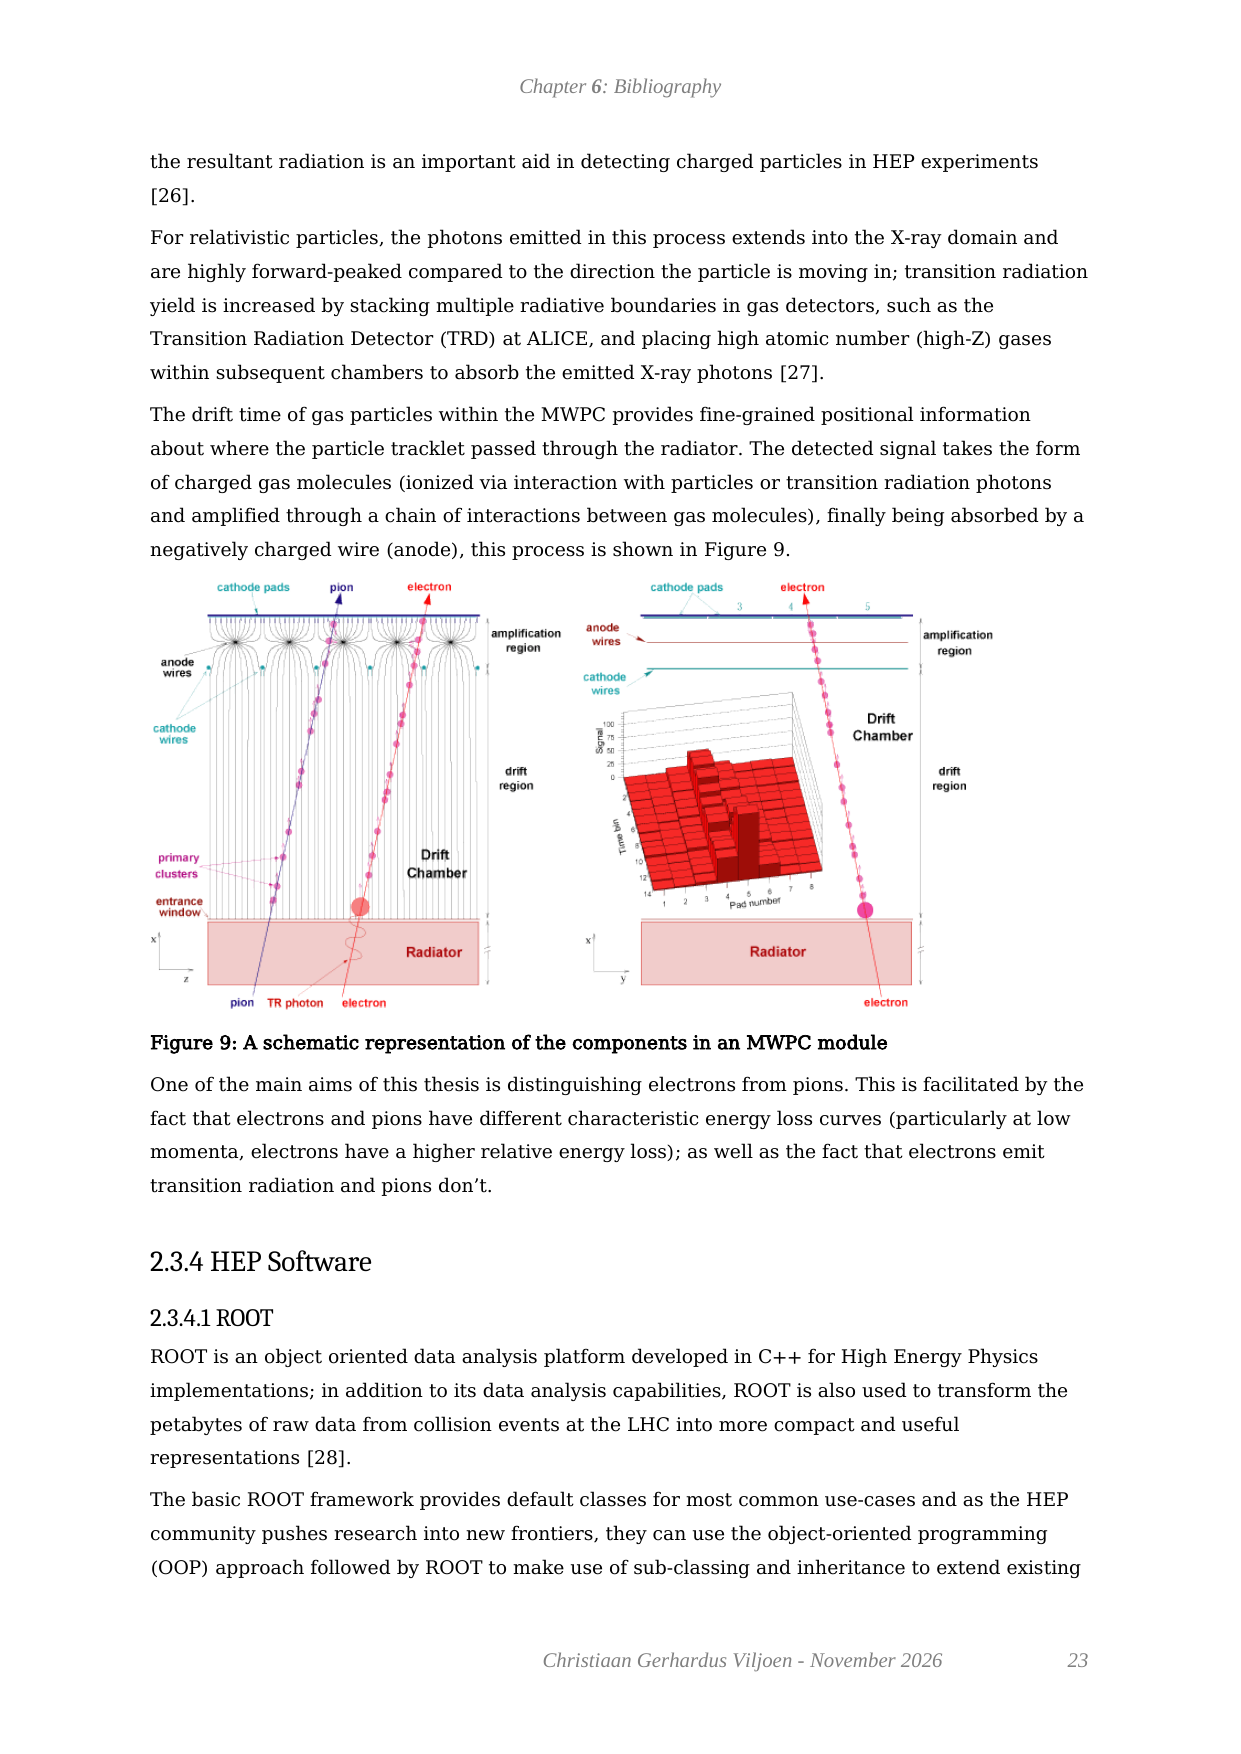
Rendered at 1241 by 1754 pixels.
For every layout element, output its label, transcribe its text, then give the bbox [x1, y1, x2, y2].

text The drift time of gas particles within the MWPC provides fine-grained positional information about where the particle tracklet passed through the radiator. The detected signal takes the form of charged gas molecules (ionized via interaction with particles or transition radiation photons and amplified through a chain of interactions between gas molecules), finally being absorbed by a negatively charged wire (anode), this process is shown in Figure 9. [150, 403, 1090, 560]
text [150, 1488, 1090, 1578]
text ROOT is an object oriented data analysis platform developed in C++ for High Energy Physics implementations; in addition to its data analysis capabilities, ROOT is also used to transform the petabytes of raw data from collision events at the LHC into more compact and useful representations . [150, 1345, 1090, 1468]
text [150, 150, 1090, 206]
subtitle HEP Software [150, 1245, 1090, 1278]
picture [150, 580, 997, 1011]
text Figure 9: A schematic representation of the components in an MWPC module [150, 1030, 1090, 1053]
text For relativistic particles, the photons emitted in this process extends into the X-ray domain and are highly forward-peaked compared to the direction the particle is moving in; transition radiation yield is increased by stacking multiple radiative boundaries in gas detectors, such as the Transition Radiation Detector (TRD) at ALICE, and placing high atomic number (high-Z) gases within subsequent chambers to absorb the emitted X-ray photons . [150, 226, 1090, 383]
subtitle ROOT [150, 1303, 1090, 1332]
text One of the main aims of this thesis is distinguishing electrons from pions. This is facilitated by the fact that electrons and pions have different characteristic energy loss curves (particularly at low momenta, electrons have a higher relative energy loss); as well as the fact that electrons emit transition radiation and pions don’t. [150, 1072, 1090, 1196]
